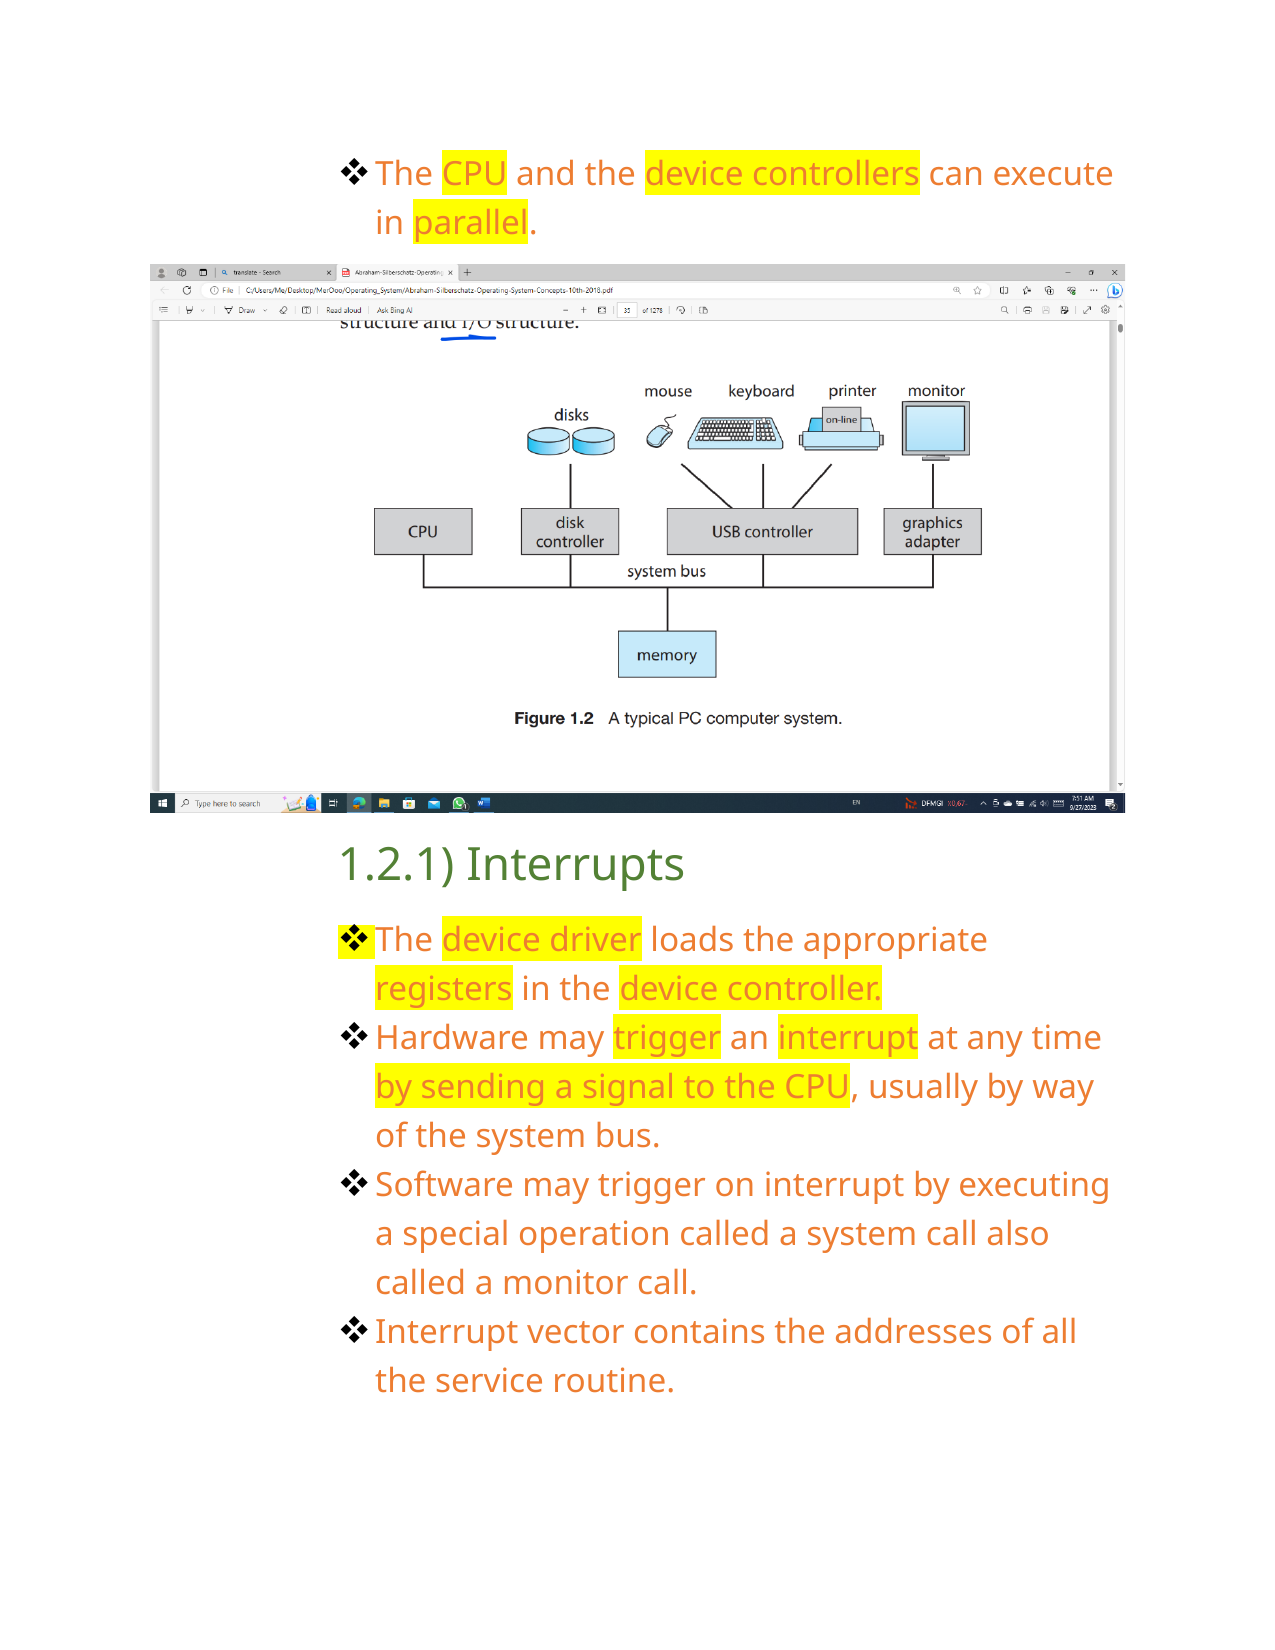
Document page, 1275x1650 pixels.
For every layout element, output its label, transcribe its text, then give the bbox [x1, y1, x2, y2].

list The CPU and the device controllers can execute in parallel. [337, 150, 1125, 244]
list Interrupt vector contains the addresses of all the service routine. [337, 1307, 1125, 1402]
list Software may trigger on interrupt by executing a special operation called a system call also called a monitor call. [337, 1161, 1125, 1304]
list The device driver loads the appropriate registers in the device controller. [337, 916, 1125, 1010]
text 1.2.1) Interrupts [262, 832, 1125, 894]
list Hardware may trigger an interrupt at any time by sending a signal to the CPU, usually by way of the system bus. [337, 1014, 1125, 1157]
picture [150, 264, 1125, 813]
